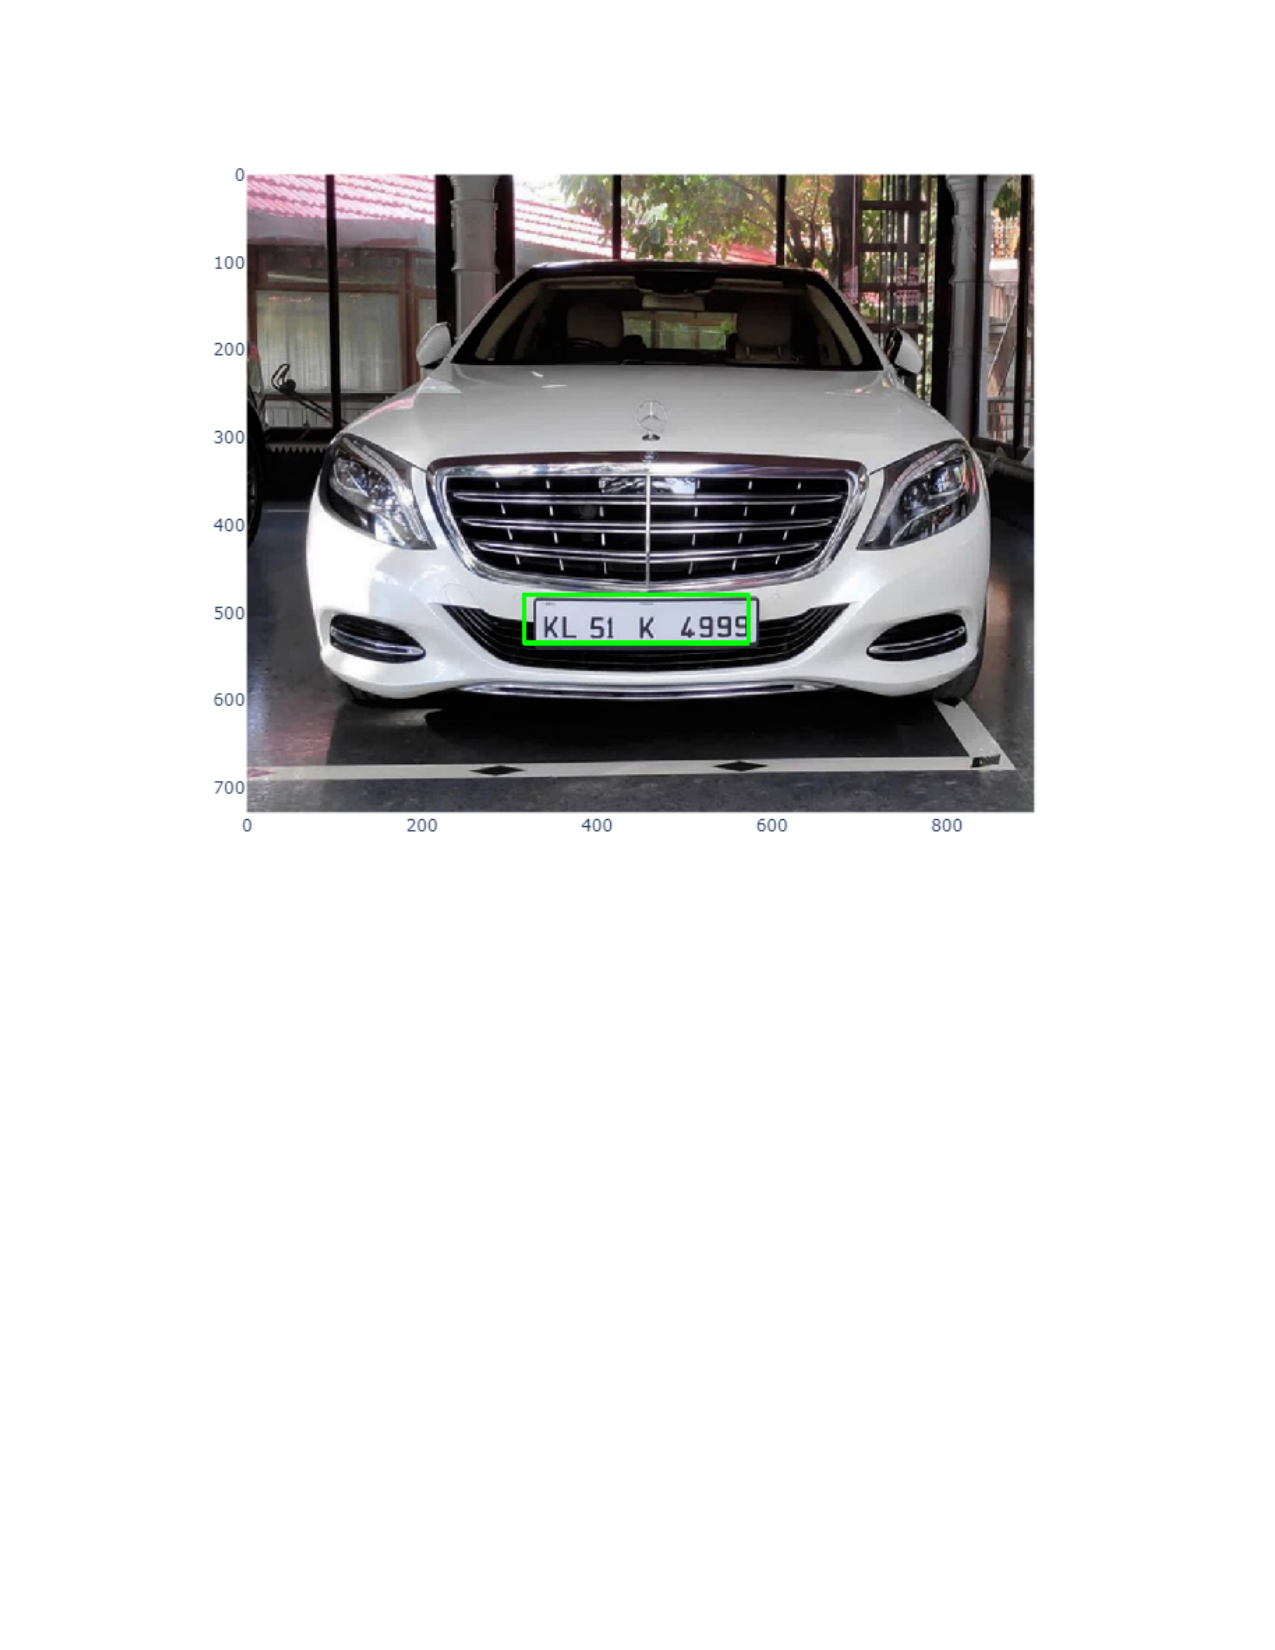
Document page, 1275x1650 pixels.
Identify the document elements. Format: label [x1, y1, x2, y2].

picture [150, 150, 1125, 847]
